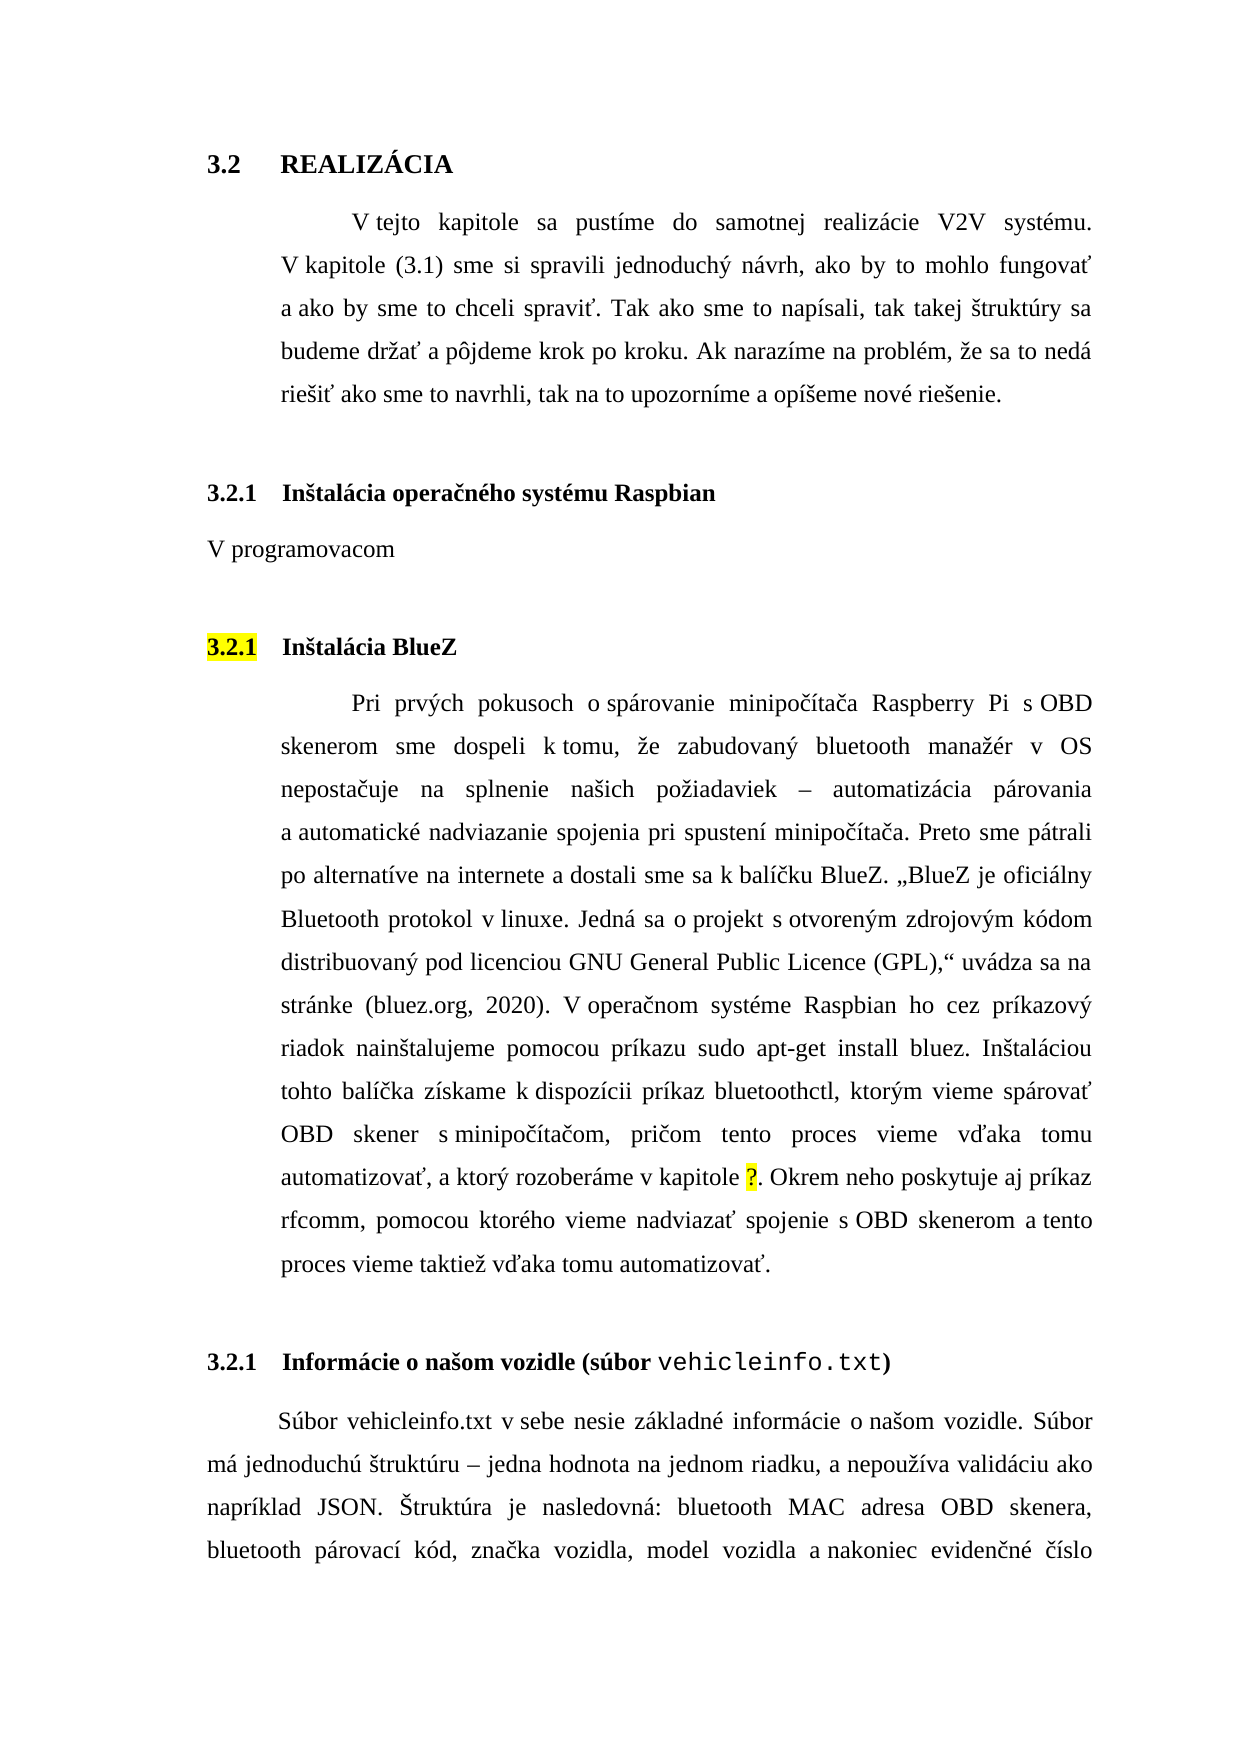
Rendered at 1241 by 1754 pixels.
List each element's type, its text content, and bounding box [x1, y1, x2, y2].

subtitle 3.2.1 Inštalácia BlueZ [207, 632, 1092, 661]
text V programovacom [207, 534, 1092, 562]
subtitle 3.2 Realizácia [207, 148, 1092, 179]
subtitle 3.2.1 Informácie o našom vozidle (súbor vehicleinfo.txt) [207, 1347, 1092, 1378]
text V tejto kapitole sa pustíme do samotnej realizácie V2V systému. V kapitole (3.1) sme si spravili jednoduchý návrh, ako by to mohlo fungovať a ako by sme to chceli spraviť. Tak ako sme to napísali, tak takej štruktúry sa budeme držať a pôjdeme krok po kroku. Ak narazíme na problém, že sa to nedá riešiť ako sme to navrhli, tak na to upozorníme a opíšeme nové riešenie. [281, 207, 1092, 408]
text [207, 1406, 1092, 1564]
subtitle 3.2.1 Inštalácia operačného systému Raspbian [207, 478, 1092, 507]
text Pri prvých pokusoch o spárovanie minipočítača Raspberry Pi s OBD skenerom sme dospeli k tomu, že zabudovaný bluetooth manažér v OS nepostačuje na splnenie našich požiadaviek – automatizácia párovania a automatické nadviazanie spojenia pri spustení minipočítača. Preto sme pátrali po alternatíve na internete a dostali sme sa k balíčku BlueZ. „BlueZ je oficiálny Bluetooth protokol v linuxe. Jedná sa o projekt s otvoreným zdrojovým kódom distribuovaný pod licenciou GNU General Public Licence (GPL),“ uvádza sa na stránke . V operačnom systéme Raspbian ho cez príkazový riadok nainštalujeme pomocou príkazu sudo apt-get install bluez. Inštaláciou tohto balíčka získame k dispozícii príkaz bluetoothctl, ktorým vieme spárovať OBD skener s minipočítačom, pričom tento proces vieme vďaka tomu automatizovať, a ktorý rozoberáme v kapitole ?. Okrem neho poskytuje aj príkaz rfcomm, pomocou ktorého vieme nadviazať spojenie s OBD skenerom a tento proces vieme taktiež vďaka tomu automatizovať. [281, 688, 1092, 1277]
